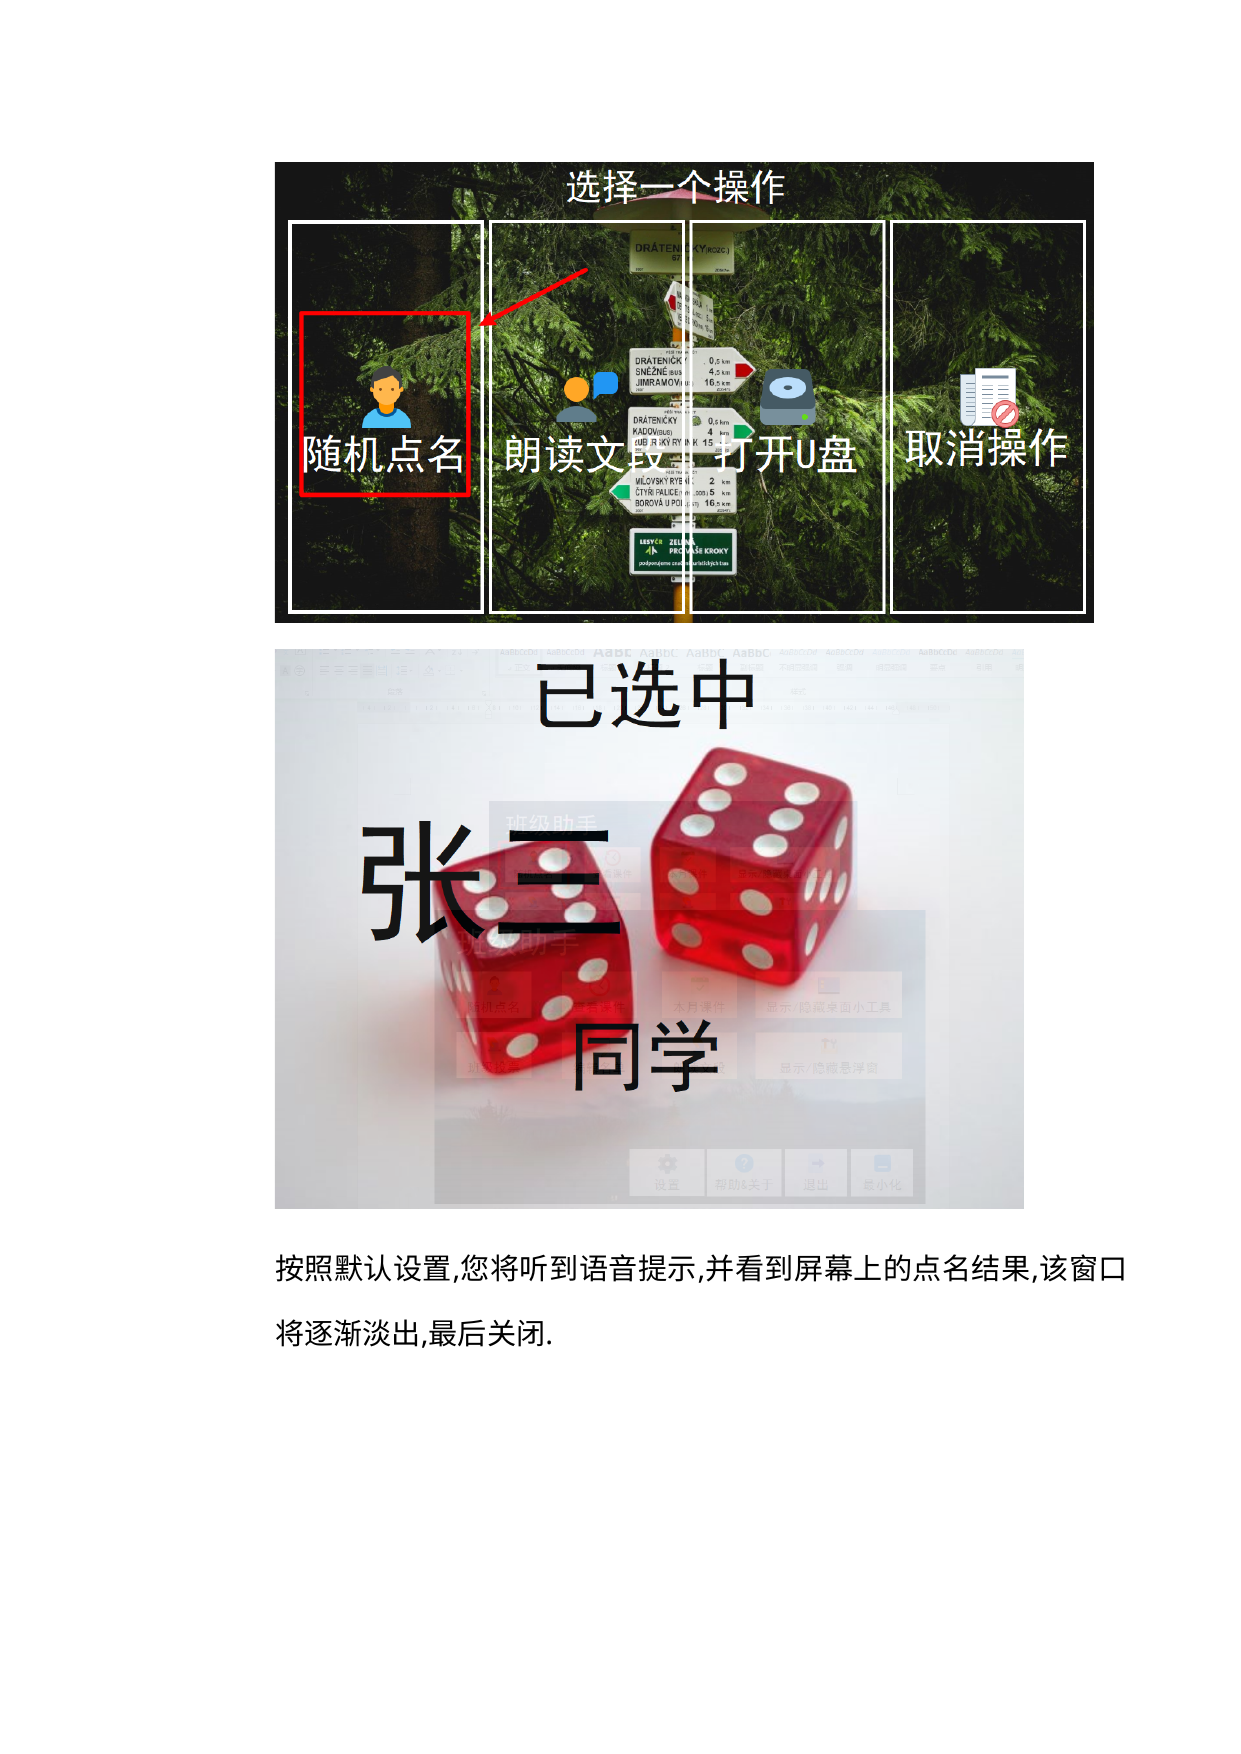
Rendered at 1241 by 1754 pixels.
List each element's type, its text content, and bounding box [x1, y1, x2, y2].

picture [274, 162, 1094, 623]
picture [274, 649, 1024, 1209]
text 按照默认设置,您将听到语音提示,并看到屏幕上的点名结果,该窗口将逐渐淡出,最后关闭. [275, 1234, 1128, 1364]
